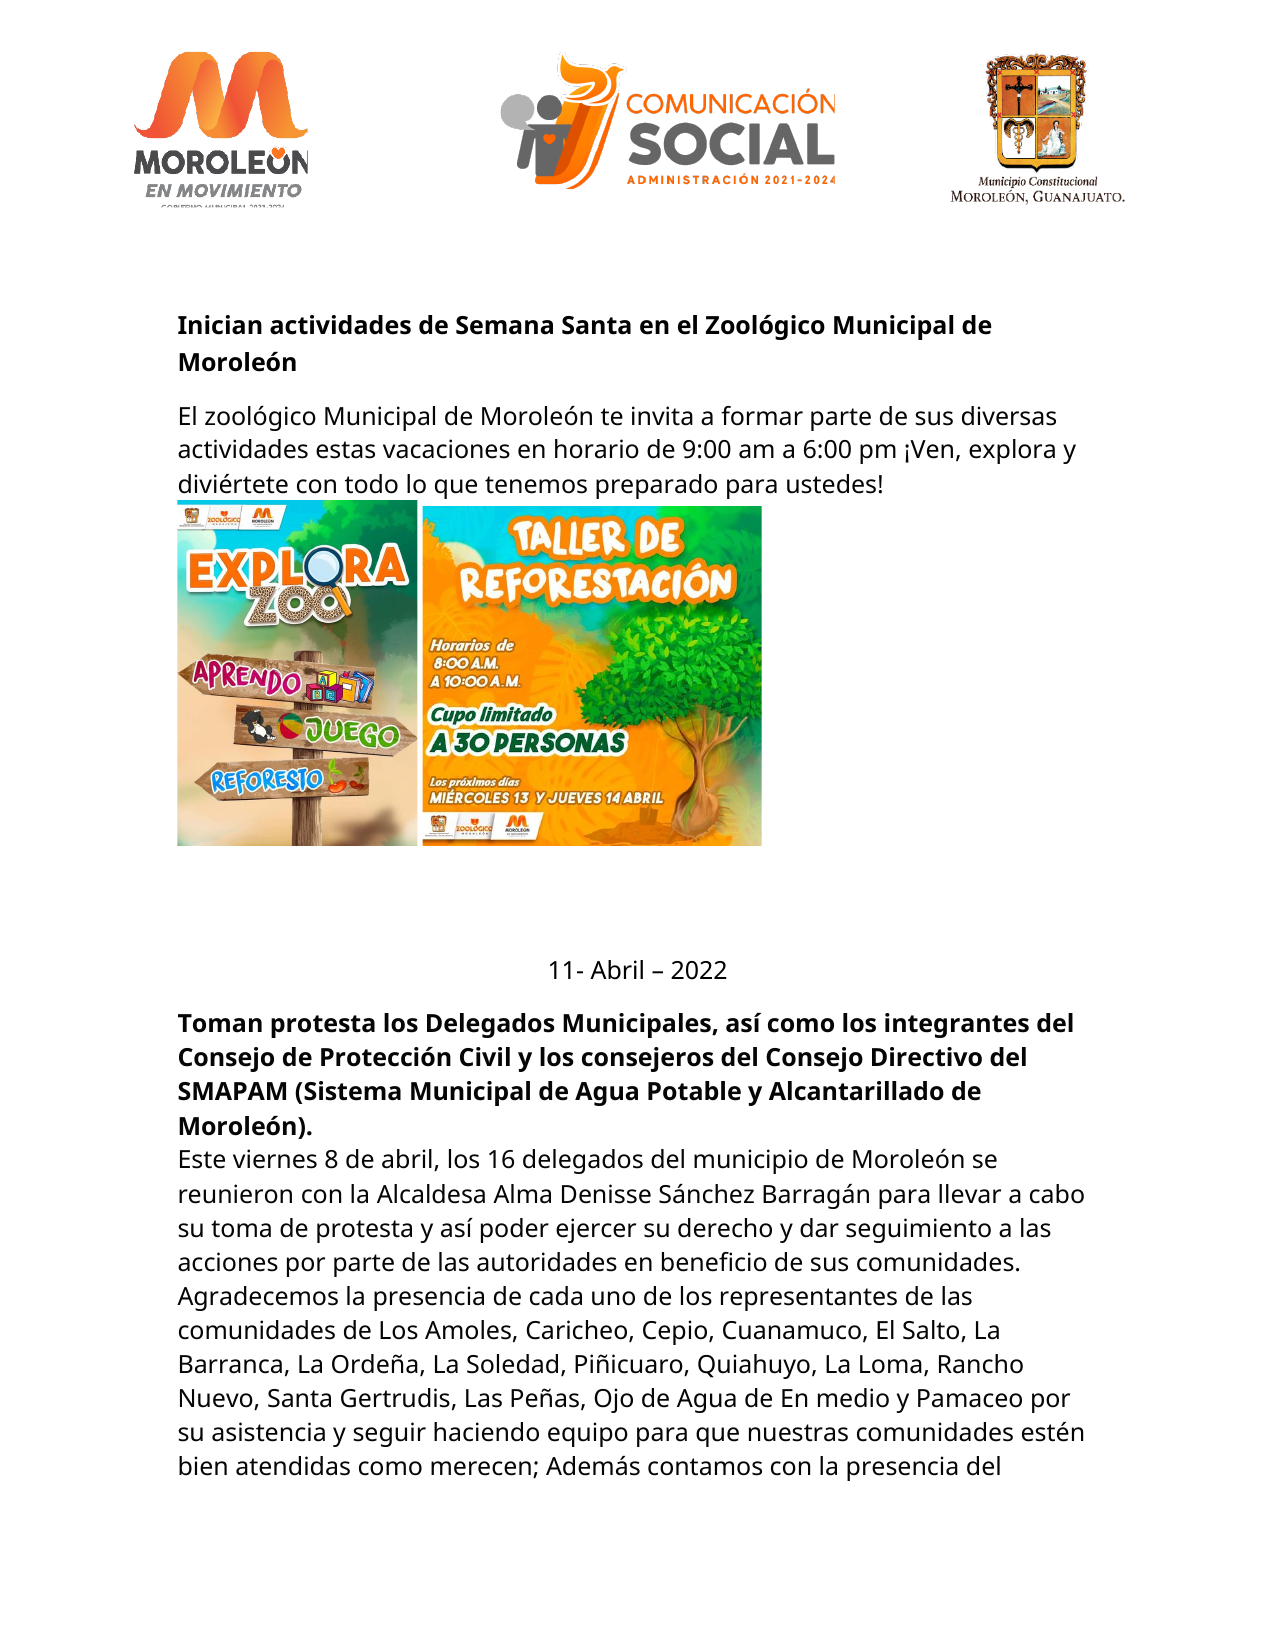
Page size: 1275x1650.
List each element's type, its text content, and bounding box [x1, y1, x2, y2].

picture [133, 51, 308, 208]
picture [177, 500, 418, 846]
picture [500, 51, 835, 189]
text El zoológico Municipal de Moroleón te invita a formar parte de sus diversas actividades estas vacaciones en horario de 9:00 am a 6:00 pm ¡Ven, explora y diviértete con todo lo que tenemos preparado para ustedes! [177, 398, 1098, 500]
text 11- Abril – 2022 [177, 952, 1098, 987]
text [177, 1142, 1098, 1483]
picture [422, 506, 762, 846]
picture [942, 43, 1130, 210]
text Toman protesta los Delegados Municipales, así como los integrantes del Consejo de Protección Civil y los consejeros del Consejo Directivo del SMAPAM (Sistema Municipal de Agua Potable y Alcantarillado de Moroleón). [177, 1006, 1098, 1142]
text Inician actividades de Semana Santa en el Zoológico Municipal de Moroleón [177, 308, 1098, 379]
